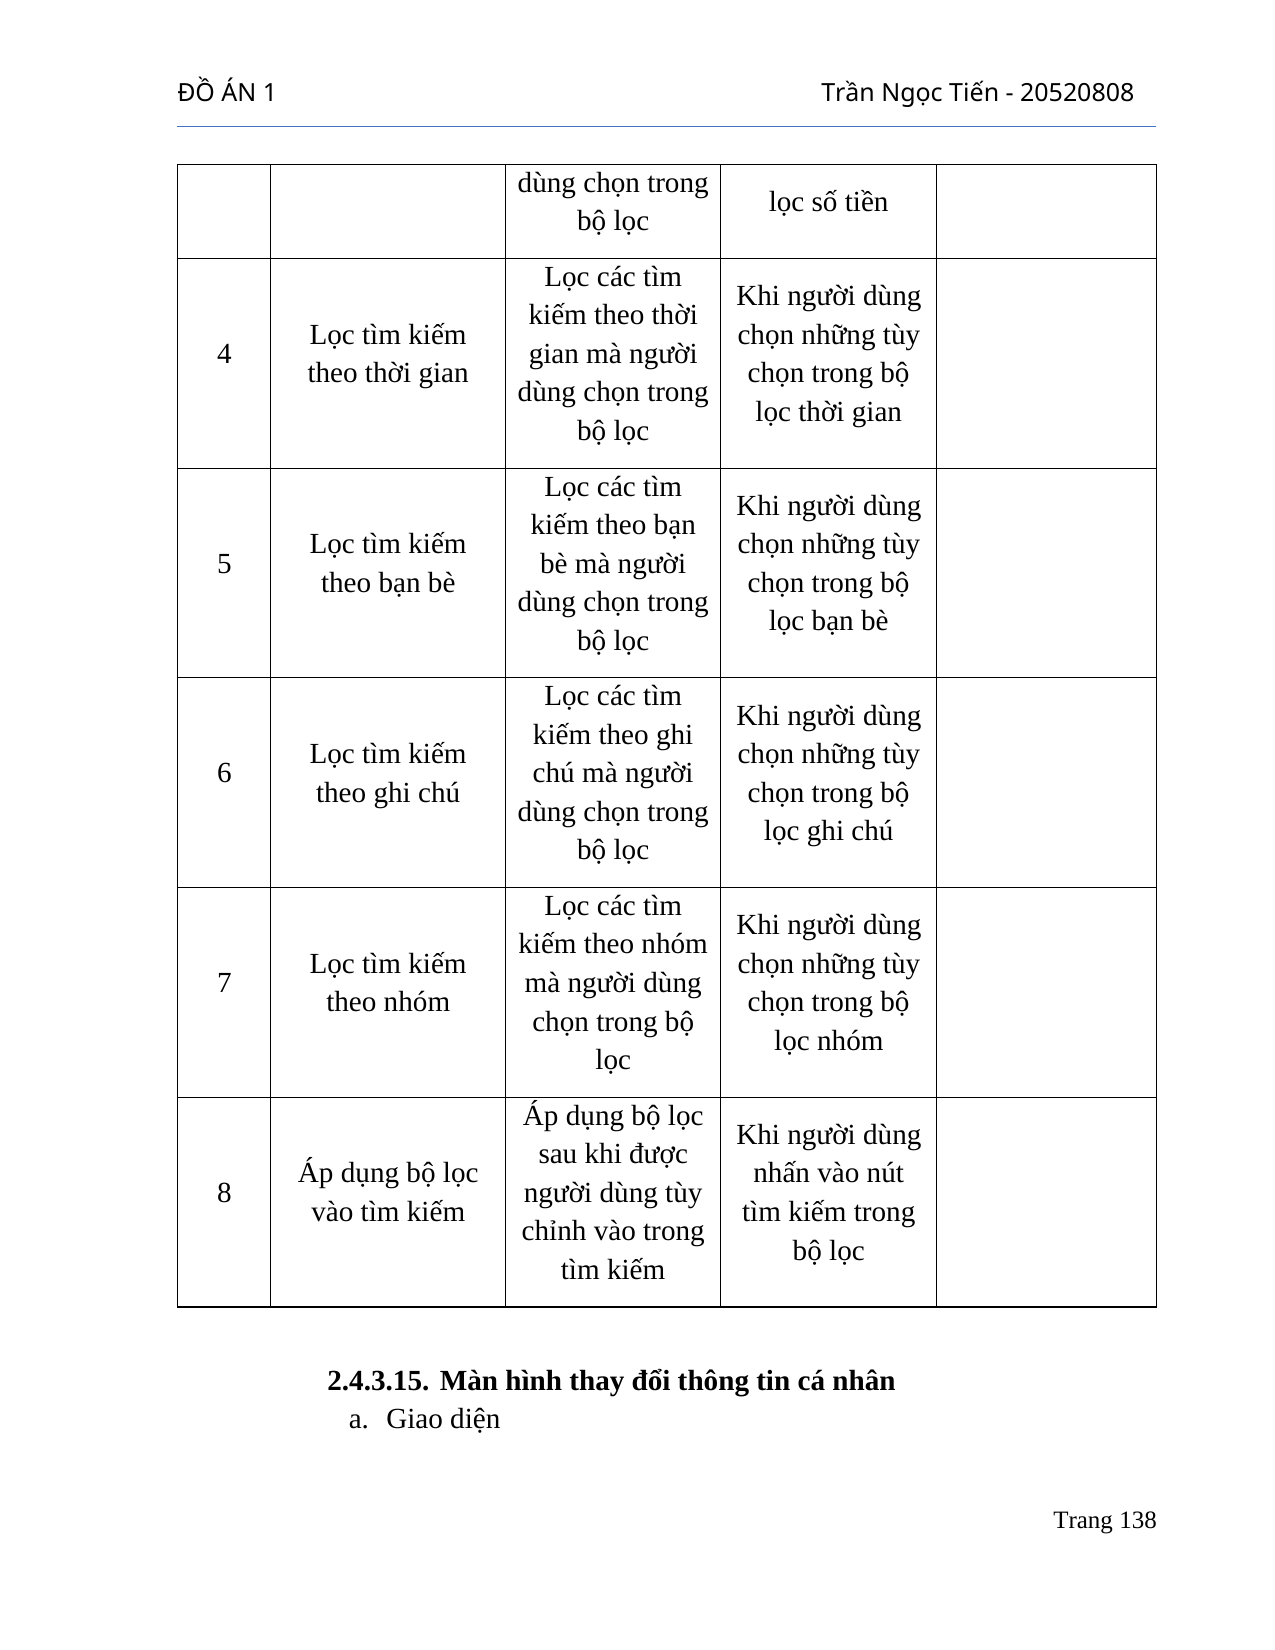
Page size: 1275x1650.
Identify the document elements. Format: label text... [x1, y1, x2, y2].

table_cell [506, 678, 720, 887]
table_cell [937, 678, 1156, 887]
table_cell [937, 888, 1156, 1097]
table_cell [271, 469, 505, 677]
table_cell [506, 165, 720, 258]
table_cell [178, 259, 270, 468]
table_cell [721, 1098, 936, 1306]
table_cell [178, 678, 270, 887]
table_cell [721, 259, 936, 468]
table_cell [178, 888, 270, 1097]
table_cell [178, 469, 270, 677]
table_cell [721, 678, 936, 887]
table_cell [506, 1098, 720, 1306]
list Màn hình thay đổi thông tin cá nhân [327, 1363, 1156, 1396]
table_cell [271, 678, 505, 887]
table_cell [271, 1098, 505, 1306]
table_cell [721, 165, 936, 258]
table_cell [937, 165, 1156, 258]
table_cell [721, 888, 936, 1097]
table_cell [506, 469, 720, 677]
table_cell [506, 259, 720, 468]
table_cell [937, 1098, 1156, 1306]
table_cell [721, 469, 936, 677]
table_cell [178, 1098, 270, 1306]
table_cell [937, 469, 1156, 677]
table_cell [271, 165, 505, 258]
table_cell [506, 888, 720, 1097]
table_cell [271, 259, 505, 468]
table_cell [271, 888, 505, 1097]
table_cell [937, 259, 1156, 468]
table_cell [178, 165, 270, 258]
list Giao diện [348, 1401, 1156, 1435]
